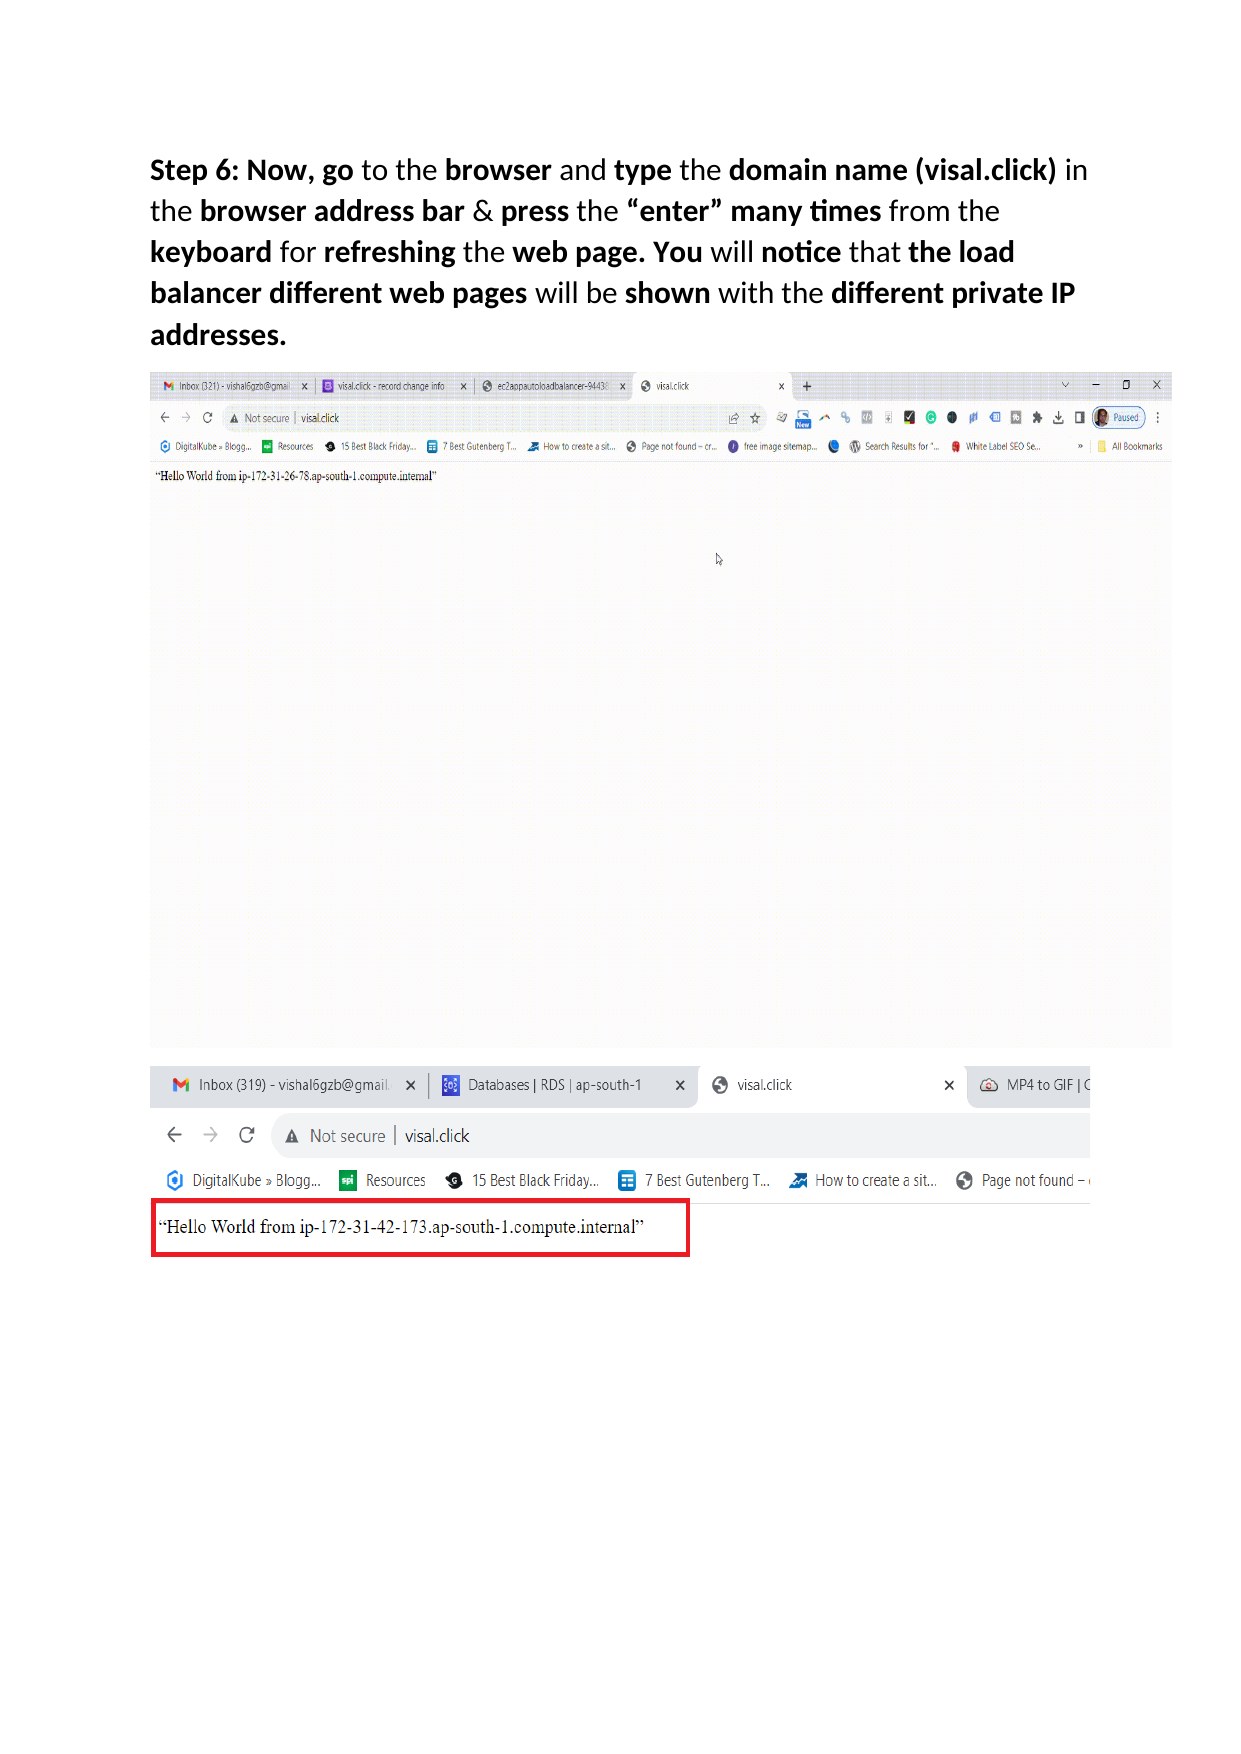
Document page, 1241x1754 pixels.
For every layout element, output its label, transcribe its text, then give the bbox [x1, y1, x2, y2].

picture [150, 1066, 1091, 1390]
picture [150, 372, 1172, 1048]
text Step 6: Now, go to the browser and type the domain name (visal.click) in the browser address bar & press the “enter” many times from the keyboard for refreshing the web page. You will notice that the load balancer different web pages will be shown with the different private IP addresses. [150, 150, 1090, 353]
